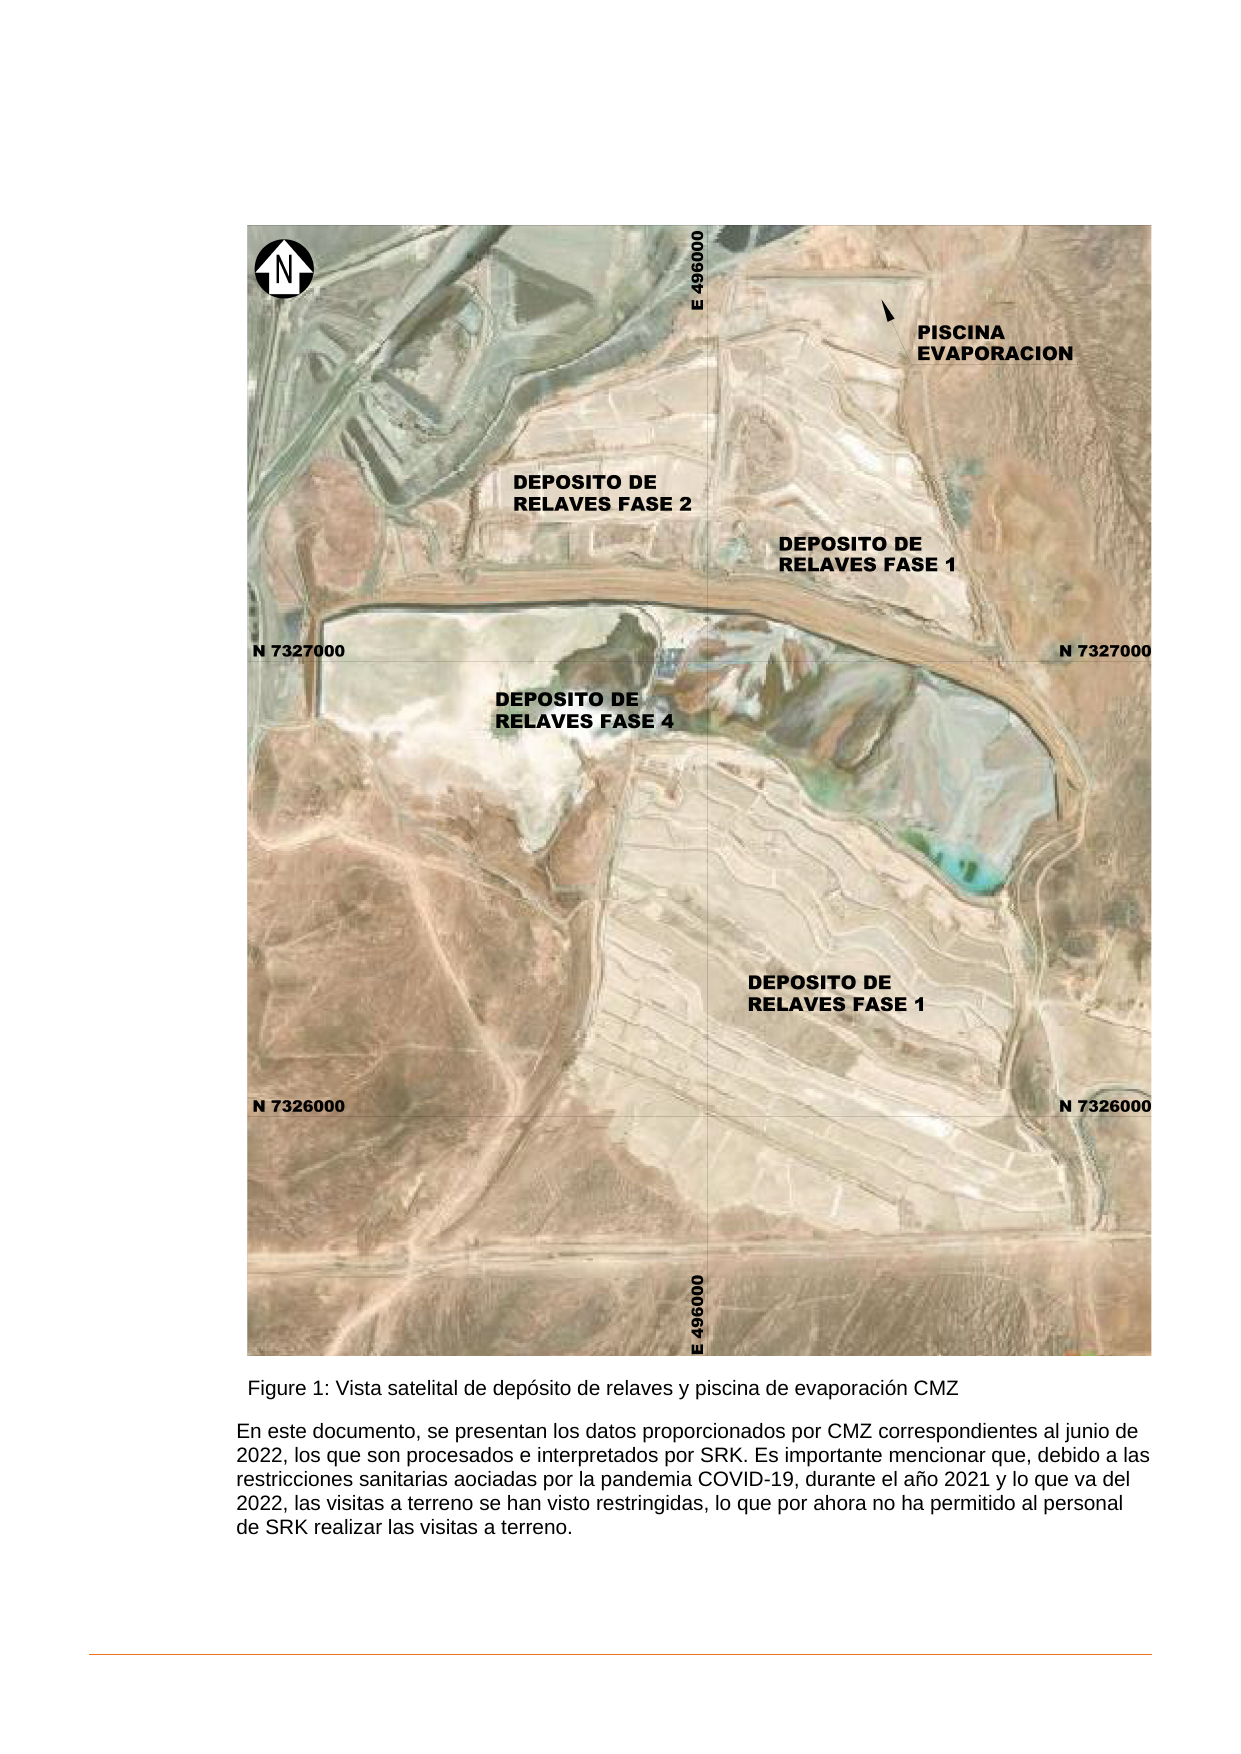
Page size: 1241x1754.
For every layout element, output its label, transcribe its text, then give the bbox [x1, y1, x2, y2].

text En este documento, se presentan los datos proporcionados por CMZ correspondientes al junio de 2022, los que son procesados e interpretados por SRK. Es importante mencionar que, debido a las restricciones sanitarias aociadas por la pandemia COVID-19, durante el año 2021 y lo que va del 2022, las visitas a terreno se han visto restringidas, lo que por ahora no ha permitido al personal de SRK realizar las visitas a terreno. [236, 1419, 1152, 1539]
table_header Figure 1: Vista satelital de depósito de relaves y piscina de evaporación CMZ [236, 207, 1152, 1400]
picture [247, 225, 1152, 1356]
